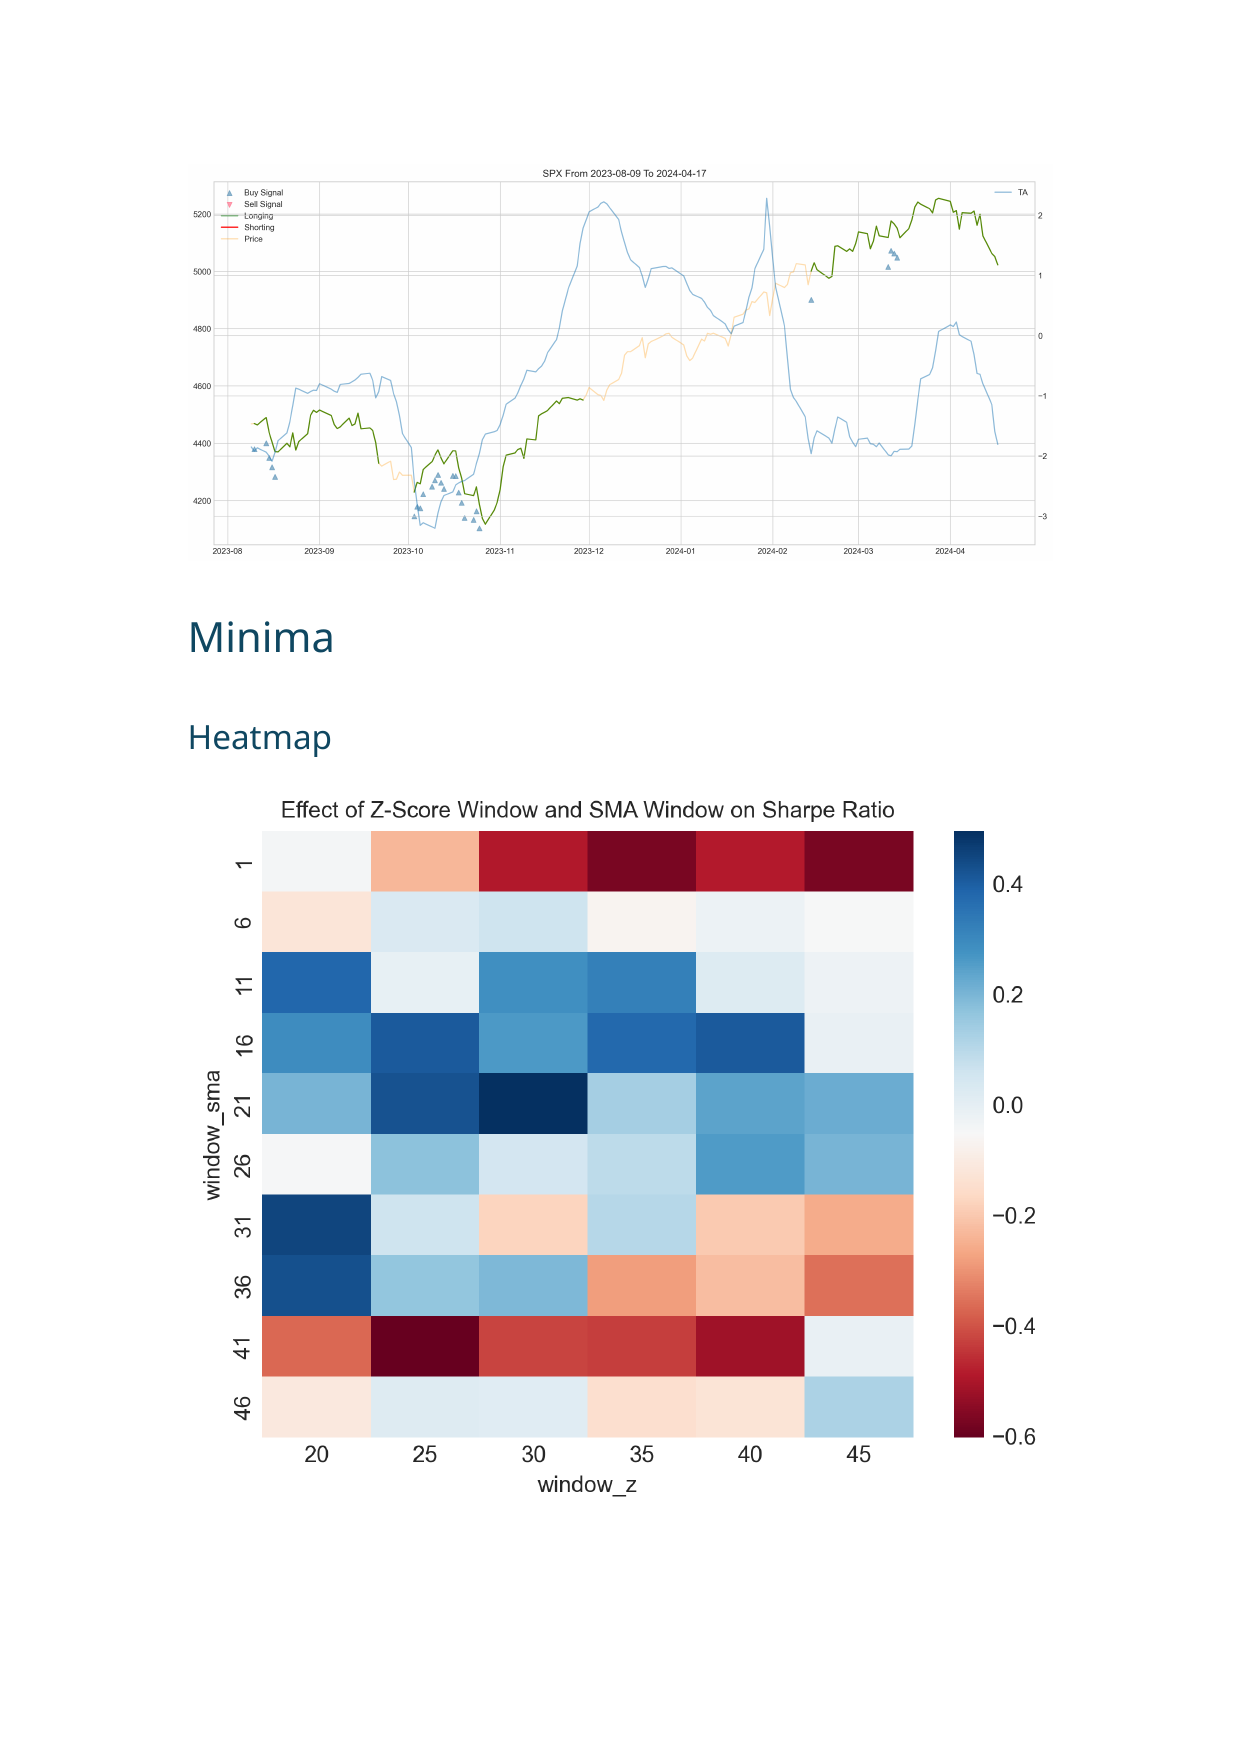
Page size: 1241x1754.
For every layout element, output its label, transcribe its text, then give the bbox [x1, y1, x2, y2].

subtitle Heatmap [187, 699, 1053, 774]
picture [187, 784, 1053, 1512]
subtitle Minima [187, 599, 1053, 674]
picture [187, 164, 1053, 561]
